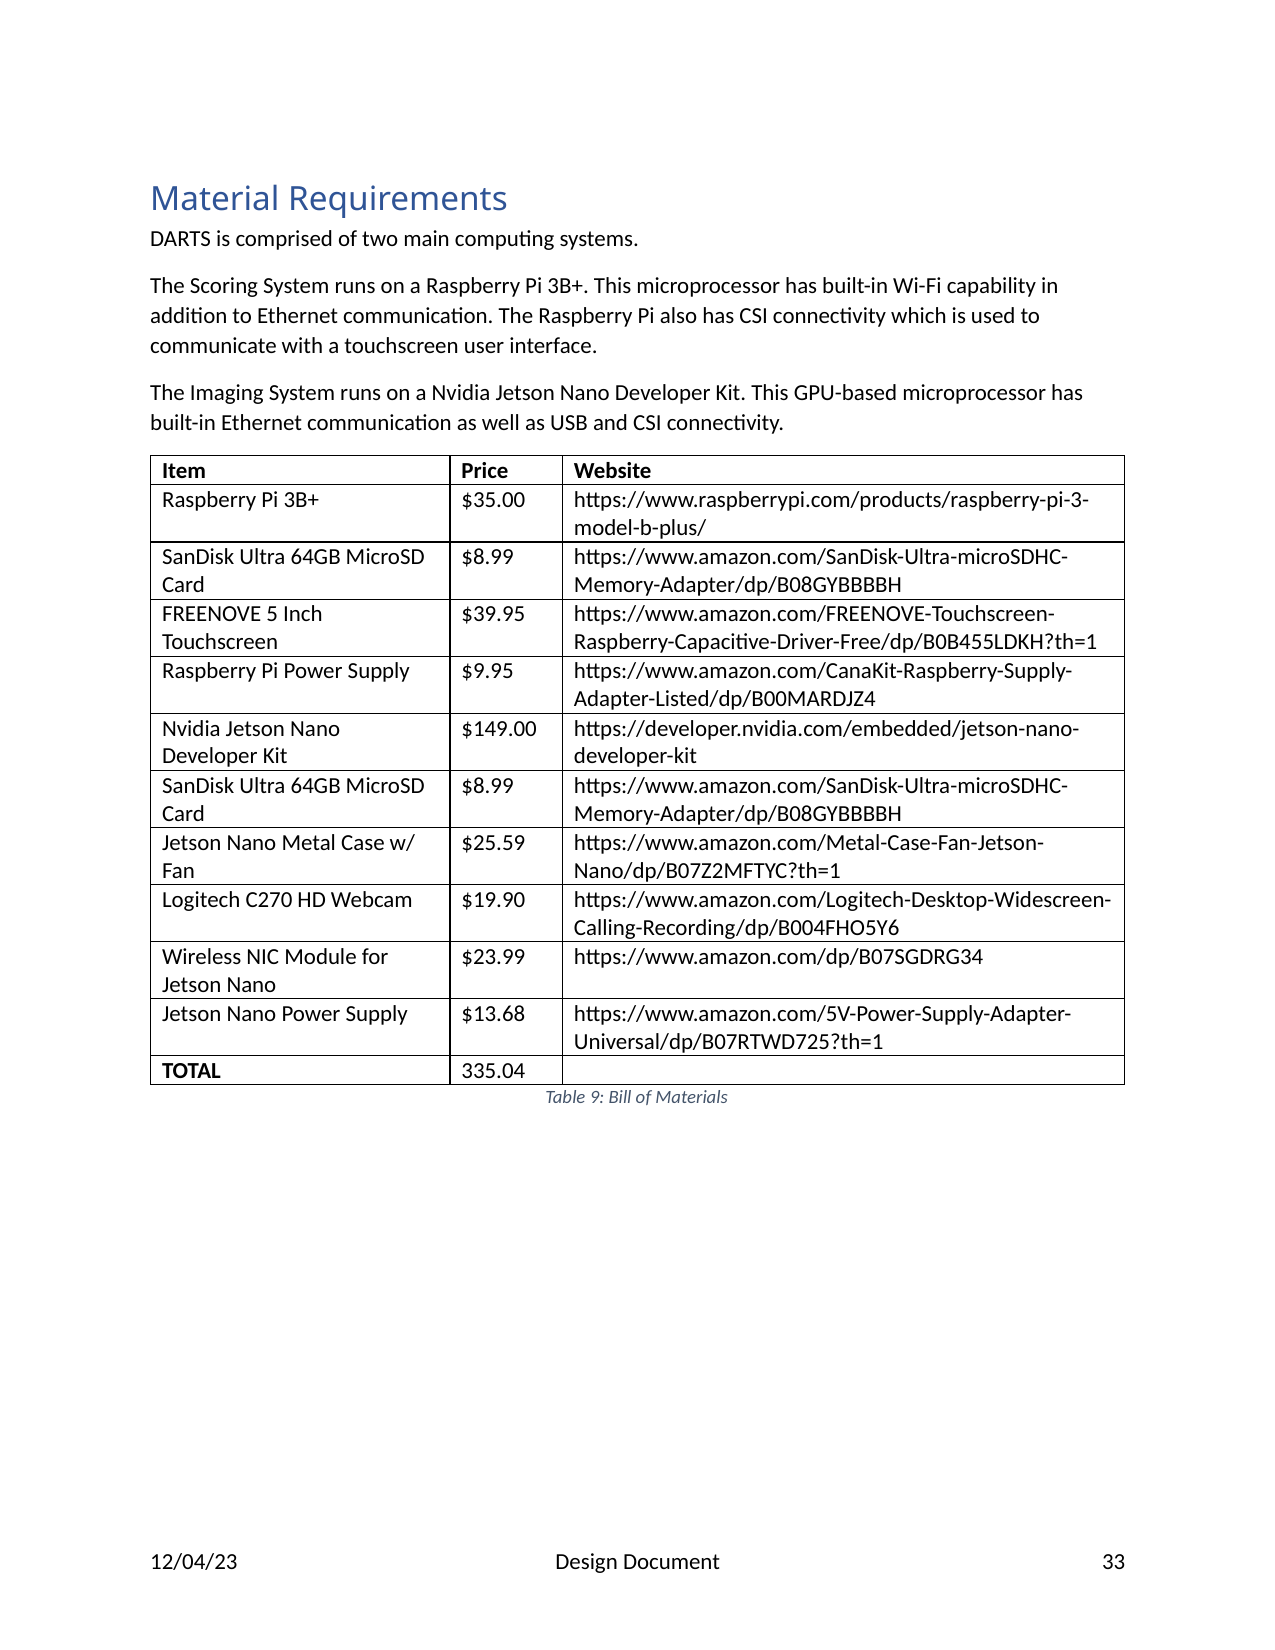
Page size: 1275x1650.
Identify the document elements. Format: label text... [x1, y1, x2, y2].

text The Imaging System runs on a Nvidia Jetson Nano Developer Kit. This GPU-based microprocessor has built-in Ethernet communication as well as USB and CSI connectivity. [150, 378, 1125, 436]
table_cell $39.95 [451, 600, 562, 656]
table_cell https://www.amazon.com/Metal-Case-Fan-Jetson-Nano/dp/B07Z2MFTYC?th=1 [563, 828, 1124, 884]
table_cell https://www.amazon.com/5V-Power-Supply-Adapter-Universal/dp/B07RTWD725?th=1 [563, 999, 1124, 1055]
table_cell https://www.amazon.com/SanDisk-Ultra-microSDHC-Memory-Adapter/dp/B08GYBBBBH [563, 543, 1124, 598]
table_header Item [151, 456, 449, 484]
table_cell TOTAL [151, 1056, 449, 1084]
table_cell https://developer.nvidia.com/embedded/jetson-nano-developer-kit [563, 714, 1124, 770]
text DARTS is comprised of two main computing systems. [150, 224, 1125, 252]
table_cell $9.95 [451, 657, 562, 713]
table_cell SanDisk Ultra 64GB MicroSD Card [151, 771, 449, 827]
table_cell https://www.amazon.com/Logitech-Desktop-Widescreen-Calling-Recording/dp/B004FHO5Y6 [563, 885, 1124, 941]
table_cell https://www.amazon.com/dp/B07SGDRG34 [563, 942, 1124, 998]
table_cell $335.04 [451, 1056, 562, 1084]
table_cell https://www.raspberrypi.com/products/raspberry-pi-3-model-b-plus/ [563, 485, 1124, 541]
table_cell Jetson Nano Metal Case w/ Fan [151, 828, 449, 884]
table_cell $8.99 [451, 771, 562, 827]
table_cell Logitech C270 HD Webcam [151, 885, 449, 941]
table_cell FREENOVE 5 Inch Touchscreen [151, 600, 449, 656]
table_cell $13.68 [451, 999, 562, 1055]
table_cell Raspberry Pi 3B+ [151, 485, 449, 541]
table_cell Nvidia Jetson Nano Developer Kit [151, 714, 449, 770]
table_cell [563, 1056, 1124, 1084]
table_header Price [451, 456, 562, 484]
table_cell https://www.amazon.com/CanaKit-Raspberry-Supply-Adapter-Listed/dp/B00MARDJZ4 [563, 657, 1124, 713]
table_cell $149.00 [451, 714, 562, 770]
subtitle Material Requirements [150, 175, 1125, 220]
table_cell https://www.amazon.com/FREENOVE-Touchscreen-Raspberry-Capacitive-Driver-Free/dp/B0B455LDKH?th=1 [563, 600, 1124, 656]
table_cell Wireless NIC Module for Jetson Nano [151, 942, 449, 998]
table_cell $23.99 [451, 942, 562, 998]
table_cell $25.59 [451, 828, 562, 884]
table_cell $35.00 [451, 485, 562, 541]
table_header Website [563, 456, 1124, 484]
table_cell $8.99 [451, 543, 562, 598]
table_cell SanDisk Ultra 64GB MicroSD Card [151, 543, 449, 598]
table_cell $19.90 [451, 885, 562, 941]
table_cell Jetson Nano Power Supply [151, 999, 449, 1055]
text The Scoring System runs on a Raspberry Pi 3B+. This microprocessor has built-in Wi-Fi capability in addition to Ethernet communication. The Raspberry Pi also has CSI connectivity which is used to communicate with a touchscreen user interface. [150, 271, 1125, 359]
table_cell https://www.amazon.com/SanDisk-Ultra-microSDHC-Memory-Adapter/dp/B08GYBBBBH [563, 771, 1124, 827]
table_cell Raspberry Pi Power Supply [151, 657, 449, 713]
